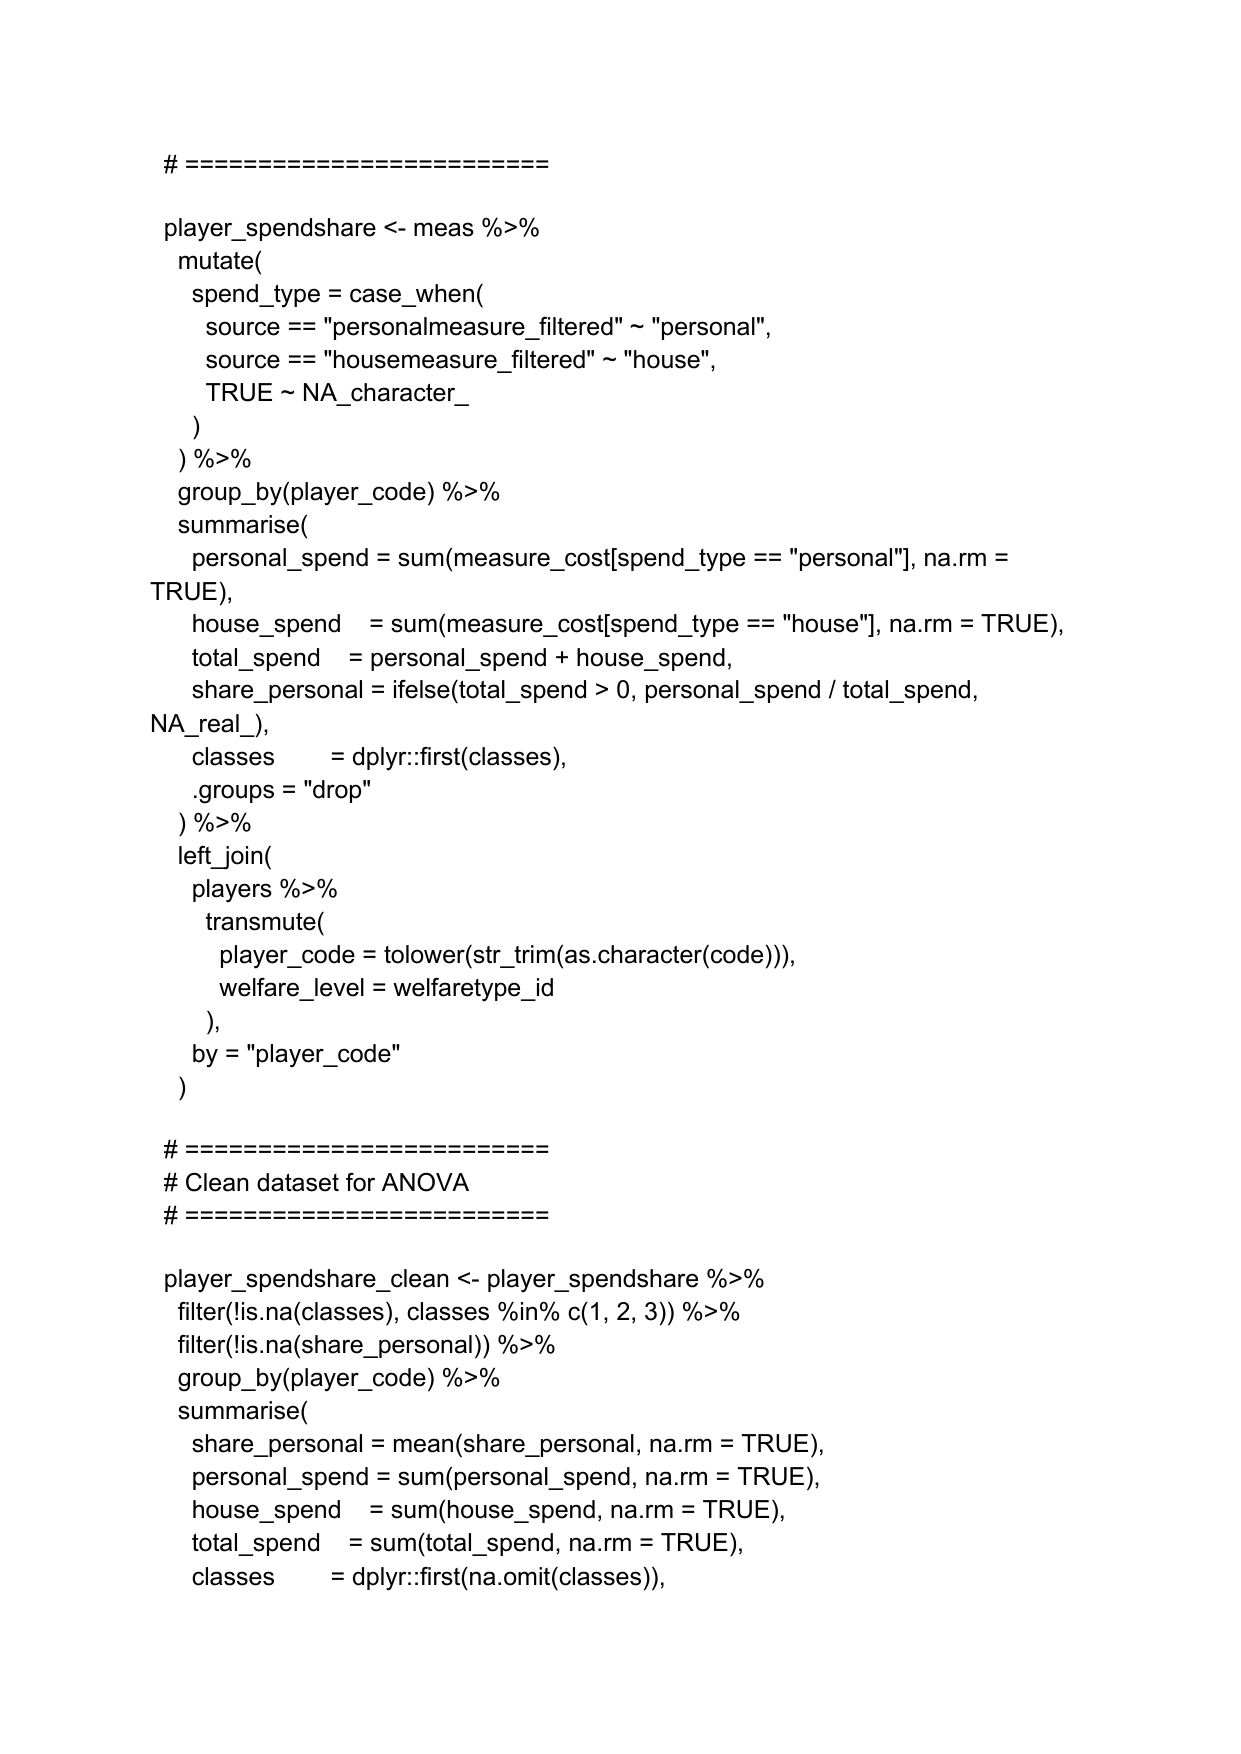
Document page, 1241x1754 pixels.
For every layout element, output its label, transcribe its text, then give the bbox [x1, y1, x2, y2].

text player_spendshare_clean <- player_spendshare %>% [150, 1264, 1090, 1293]
text group_by(player_code) %>% [150, 1363, 1090, 1392]
text .groups = "drop" [150, 774, 1090, 803]
text personal_spend = sum(measure_cost[spend_type == "personal"], na.rm = TRUE), [150, 543, 1090, 605]
text # ========================= [150, 1135, 1090, 1164]
text welfare_level = welfaretype_id [150, 973, 1090, 1001]
text ) [150, 1072, 1090, 1101]
text left_join( [150, 841, 1090, 869]
text # Clean dataset for ANOVA [150, 1168, 1090, 1197]
text group_by(player_code) %>% [150, 477, 1090, 506]
text mutate( [150, 246, 1090, 275]
text house_spend = sum(measure_cost[spend_type == "house"], na.rm = TRUE), [150, 609, 1090, 638]
text player_spendshare <- meas %>% [150, 213, 1090, 242]
text share_personal = mean(share_personal, na.rm = TRUE), [150, 1429, 1090, 1458]
text filter(!is.na(classes), classes %in% c(1, 2, 3)) %>% [150, 1297, 1090, 1326]
text summarise( [150, 1396, 1090, 1425]
text personal_spend = sum(personal_spend, na.rm = TRUE), [150, 1462, 1090, 1491]
text transmute( [150, 907, 1090, 935]
text filter(!is.na(share_personal)) %>% [150, 1330, 1090, 1359]
text TRUE ~ NA_character_ [150, 378, 1090, 407]
text # ========================= [150, 1201, 1090, 1230]
text players %>% [150, 874, 1090, 902]
text ), [150, 1006, 1090, 1034]
text ) %>% [150, 808, 1090, 836]
text ) %>% [150, 444, 1090, 473]
text # ========================= [150, 150, 1090, 179]
text source == "housemeasure_filtered" ~ "house", [150, 345, 1090, 374]
text summarise( [150, 510, 1090, 539]
text classes = dplyr::first(classes), [150, 742, 1090, 770]
text spend_type = case_when( [150, 279, 1090, 308]
text classes = dplyr::first(na.omit(classes)), [150, 1561, 1090, 1590]
text share_personal = ifelse(total_spend > 0, personal_spend / total_spend, NA_real_), [150, 676, 1090, 737]
text source == "personalmeasure_filtered" ~ "personal", [150, 312, 1090, 341]
text house_spend = sum(house_spend, na.rm = TRUE), [150, 1495, 1090, 1524]
text total_spend = sum(total_spend, na.rm = TRUE), [150, 1528, 1090, 1557]
text total_spend = personal_spend + house_spend, [150, 642, 1090, 671]
text ) [150, 411, 1090, 440]
text player_code = tolower(str_trim(as.character(code))), [150, 940, 1090, 968]
text by = "player_code" [150, 1039, 1090, 1067]
